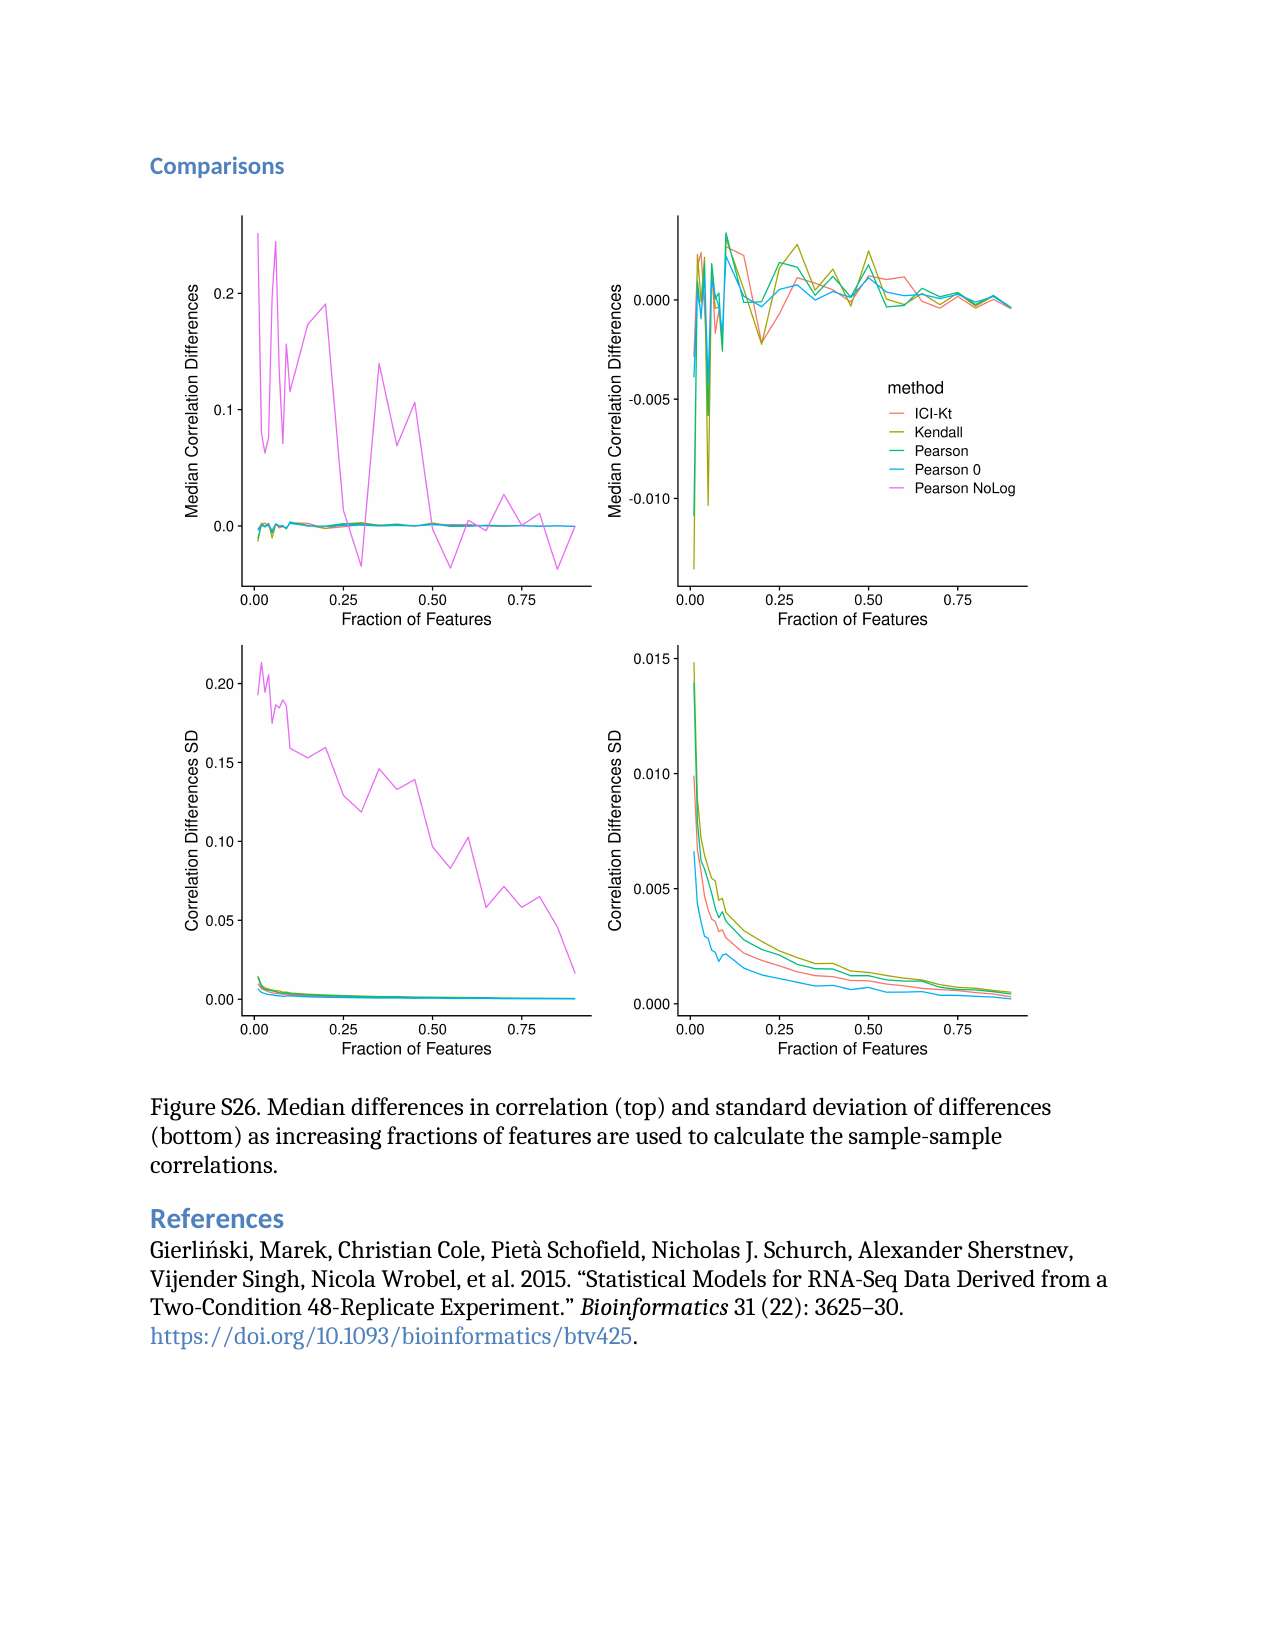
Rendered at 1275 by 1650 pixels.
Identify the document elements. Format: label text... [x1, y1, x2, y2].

text Gierliński, Marek, Christian Cole, Pietà Schofield, Nicholas J. Schurch, Alexander Sherstnev, Vijender Singh, Nicola Wrobel, et al. 2015. “Statistical Models for RNA-Seq Data Derived from a Two-Condition 48-Replicate Experiment.” Bioinformatics 31 (22): 3625–30. https://doi.org/10.1093/bioinformatics/btv425. [150, 1236, 1125, 1351]
subtitle References [150, 1200, 1125, 1236]
text Figure S26. Median differences in correlation (top) and standard deviation of differences (bottom) as increasing fractions of features are used to calculate the sample-sample correlations. [150, 1093, 1125, 1179]
picture [168, 199, 1044, 1075]
subtitle Comparisons [150, 150, 1125, 181]
